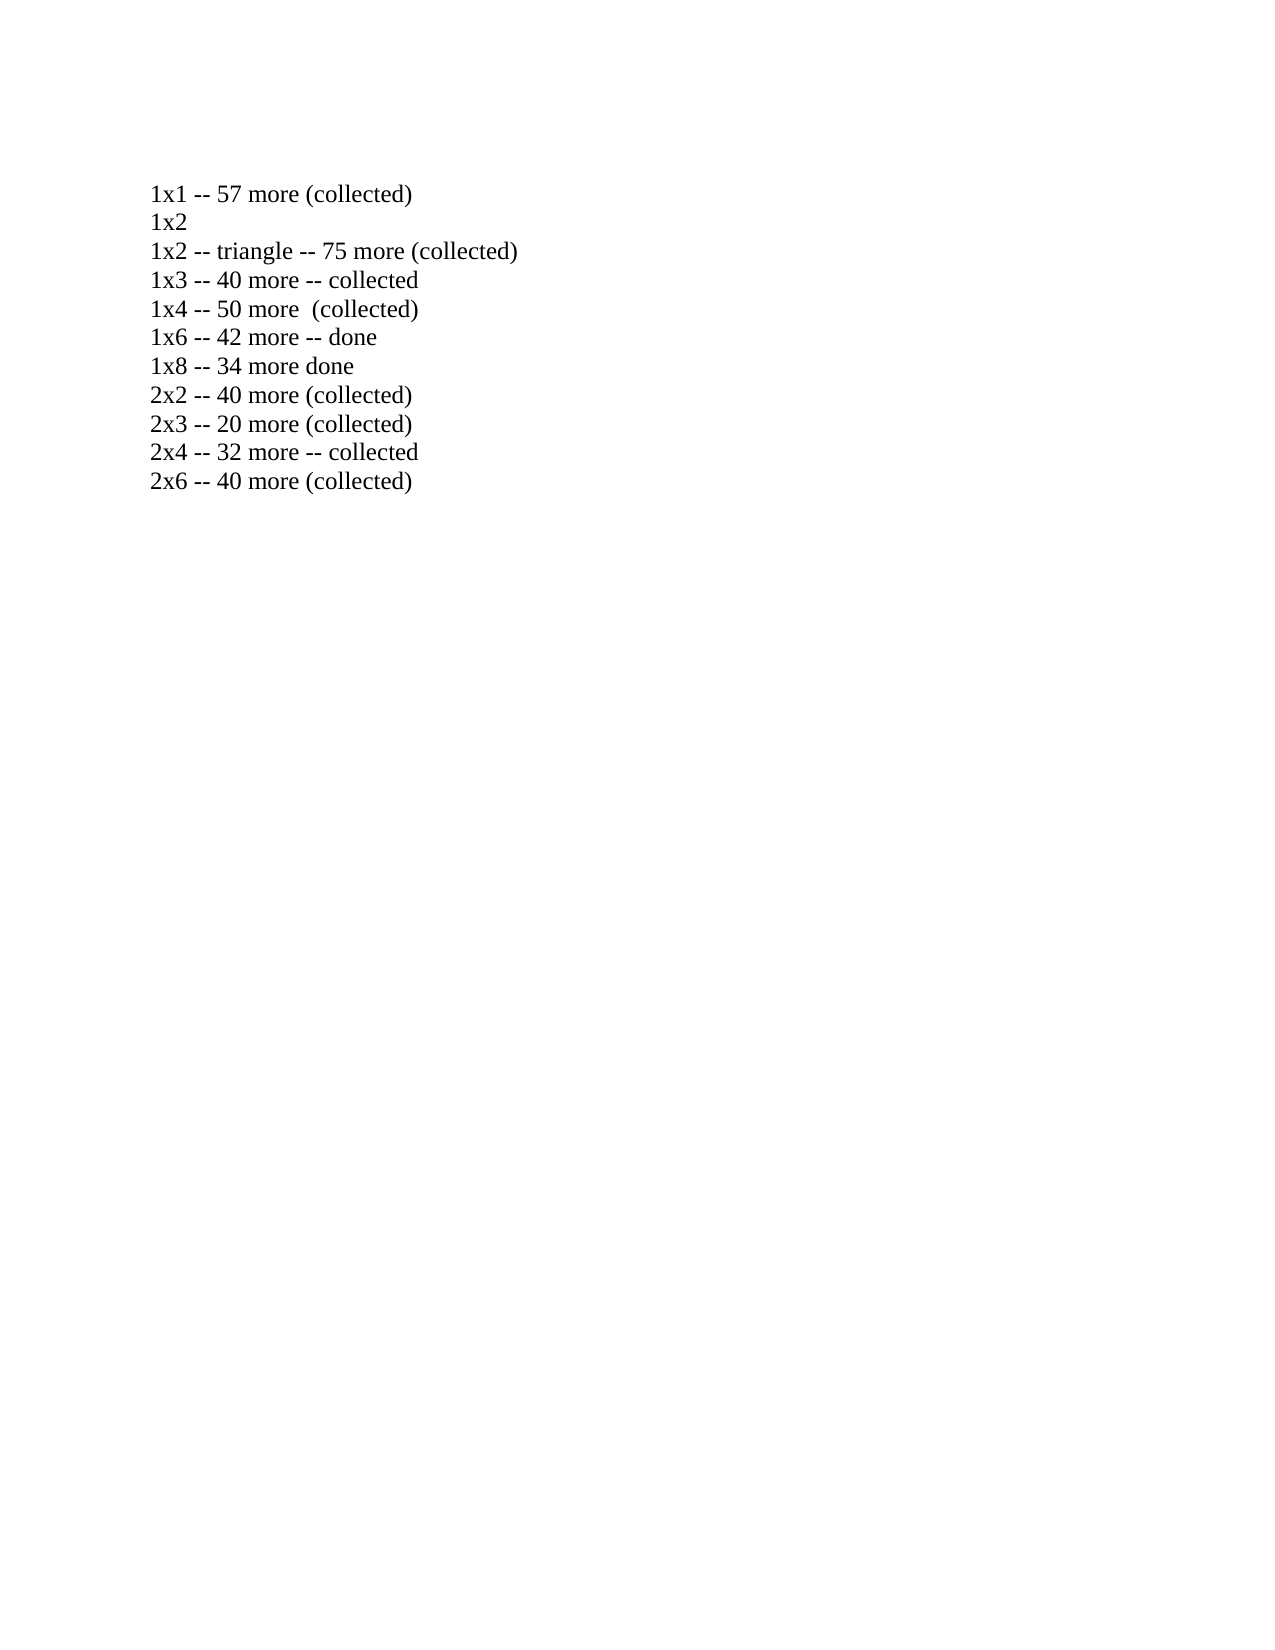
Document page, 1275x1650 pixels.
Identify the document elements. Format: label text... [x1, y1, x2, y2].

text 1x1 -- 57 more (collected) [150, 179, 1125, 207]
text 1x3 -- 40 more -- collected [150, 265, 1125, 294]
text 1x8 -- 34 more done [150, 351, 1125, 380]
text 1x2 -- triangle -- 75 more (collected) [150, 236, 1125, 265]
text 2x3 -- 20 more (collected) [150, 409, 1125, 437]
text 1x2 [150, 207, 1125, 236]
text 1x4 -- 50 more (collected) [150, 294, 1125, 322]
text 2x6 -- 40 more (collected) [150, 466, 1125, 495]
text 1x6 -- 42 more -- done [150, 322, 1125, 351]
text 2x4 -- 32 more -- collected [150, 437, 1125, 466]
text 2x2 -- 40 more (collected) [150, 380, 1125, 409]
